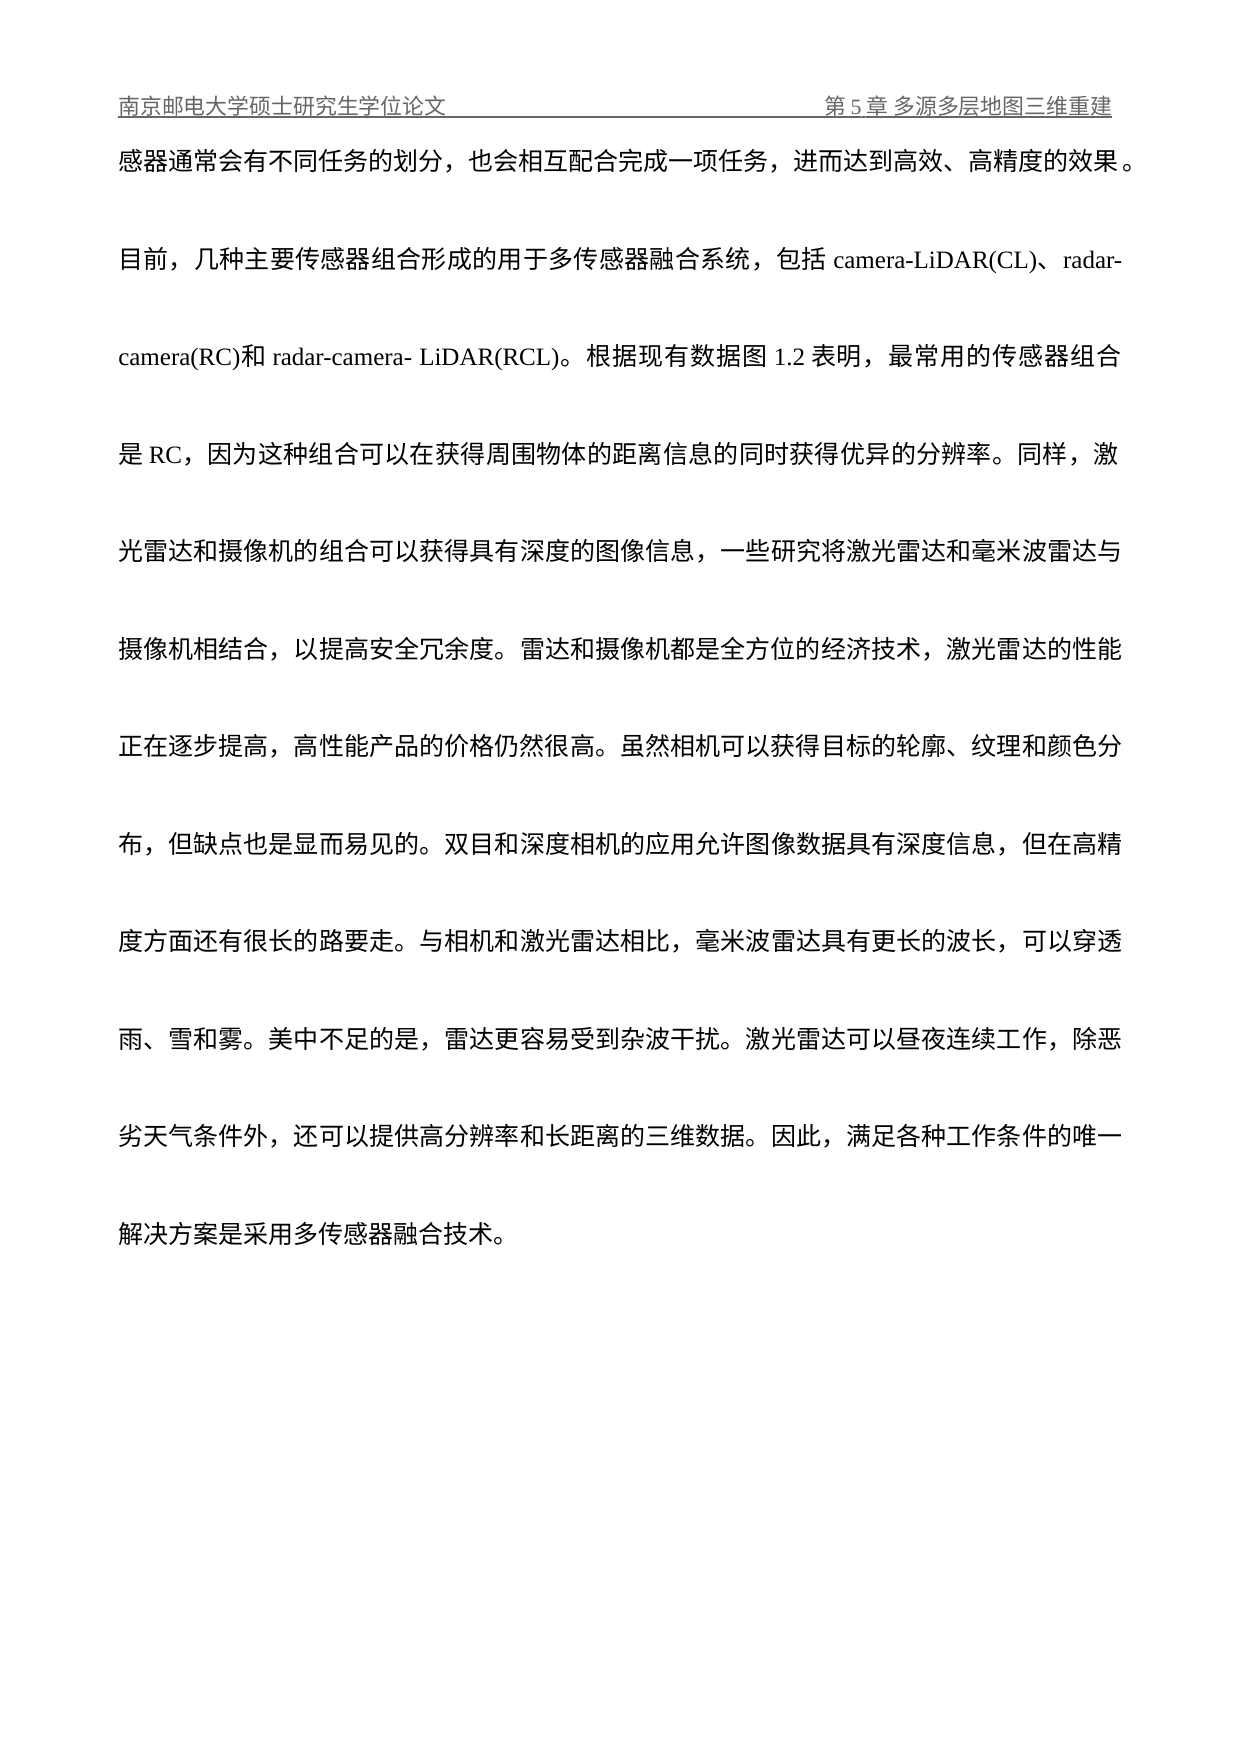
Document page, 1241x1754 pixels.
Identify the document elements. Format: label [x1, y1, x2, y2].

text [118, 127, 1122, 1265]
